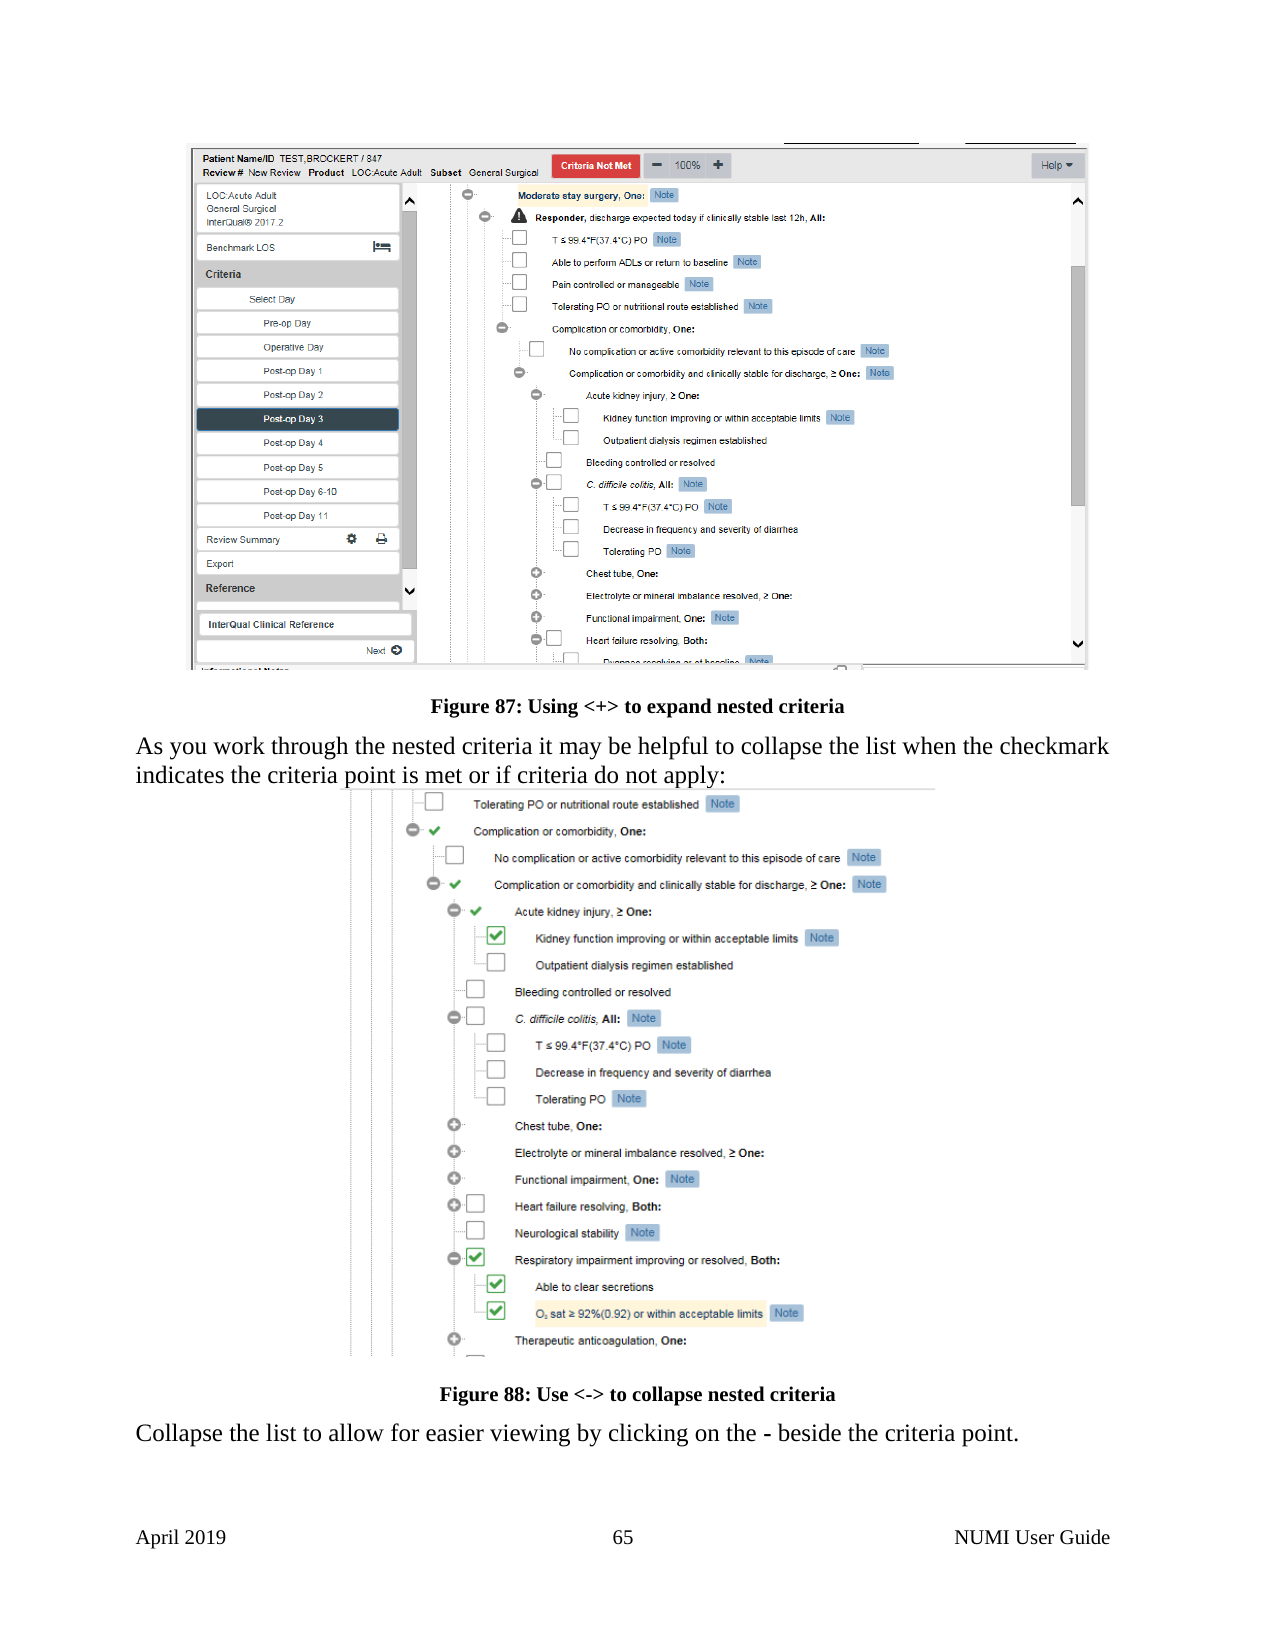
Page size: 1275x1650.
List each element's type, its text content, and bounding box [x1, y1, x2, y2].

text As you work through the nested criteria it may be helpful to collapse the list when the checkmark indicates the criteria point is met or if criteria do not apply: [135, 731, 1139, 788]
picture [185, 143, 1090, 670]
text Figure 88: Use <-> to collapse nested criteria [135, 1382, 1139, 1406]
text Figure 87: Using <+> to expand nested criteria [135, 694, 1139, 718]
picture [339, 788, 936, 1357]
text Collapse the list to allow for easier viewing by clicking on the - beside the criteria point. [135, 1418, 1139, 1447]
